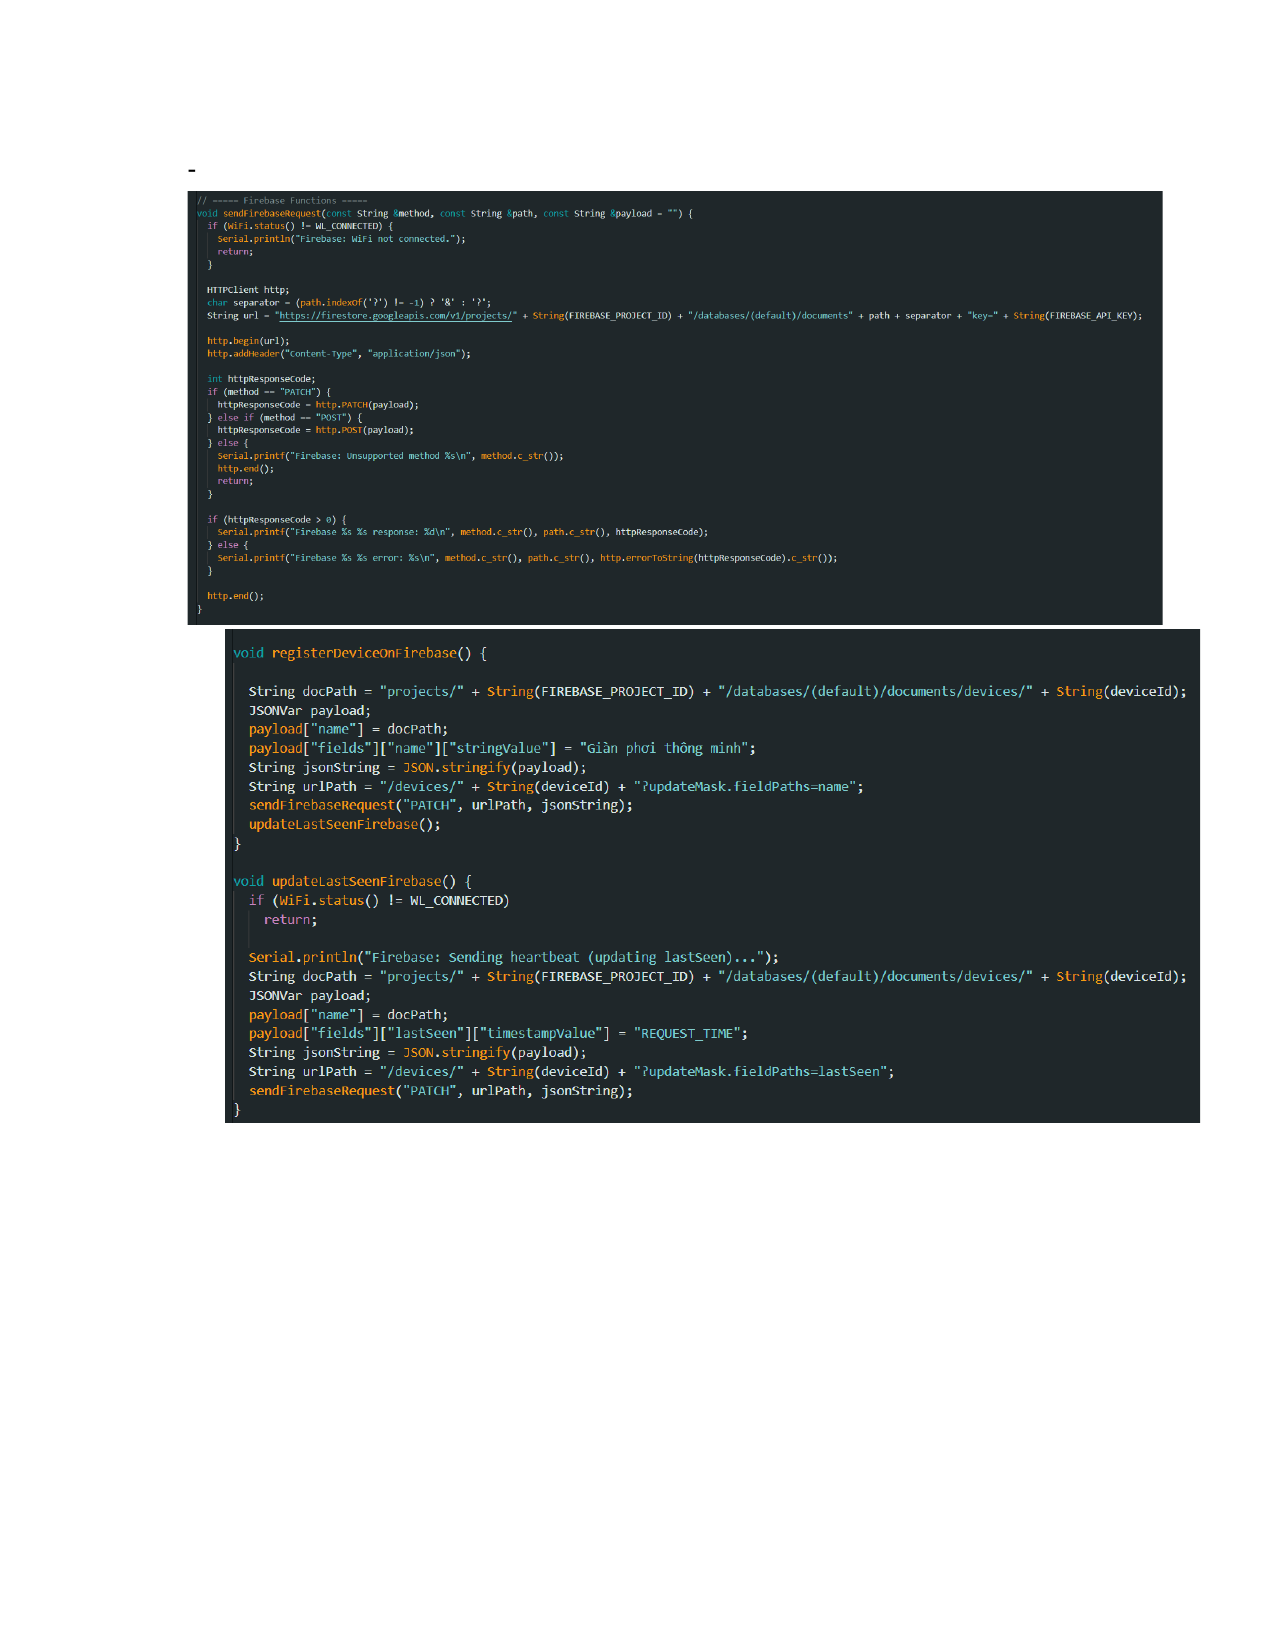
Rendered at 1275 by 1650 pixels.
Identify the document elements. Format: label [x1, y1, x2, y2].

picture [187, 191, 1163, 625]
picture [225, 629, 1200, 1123]
